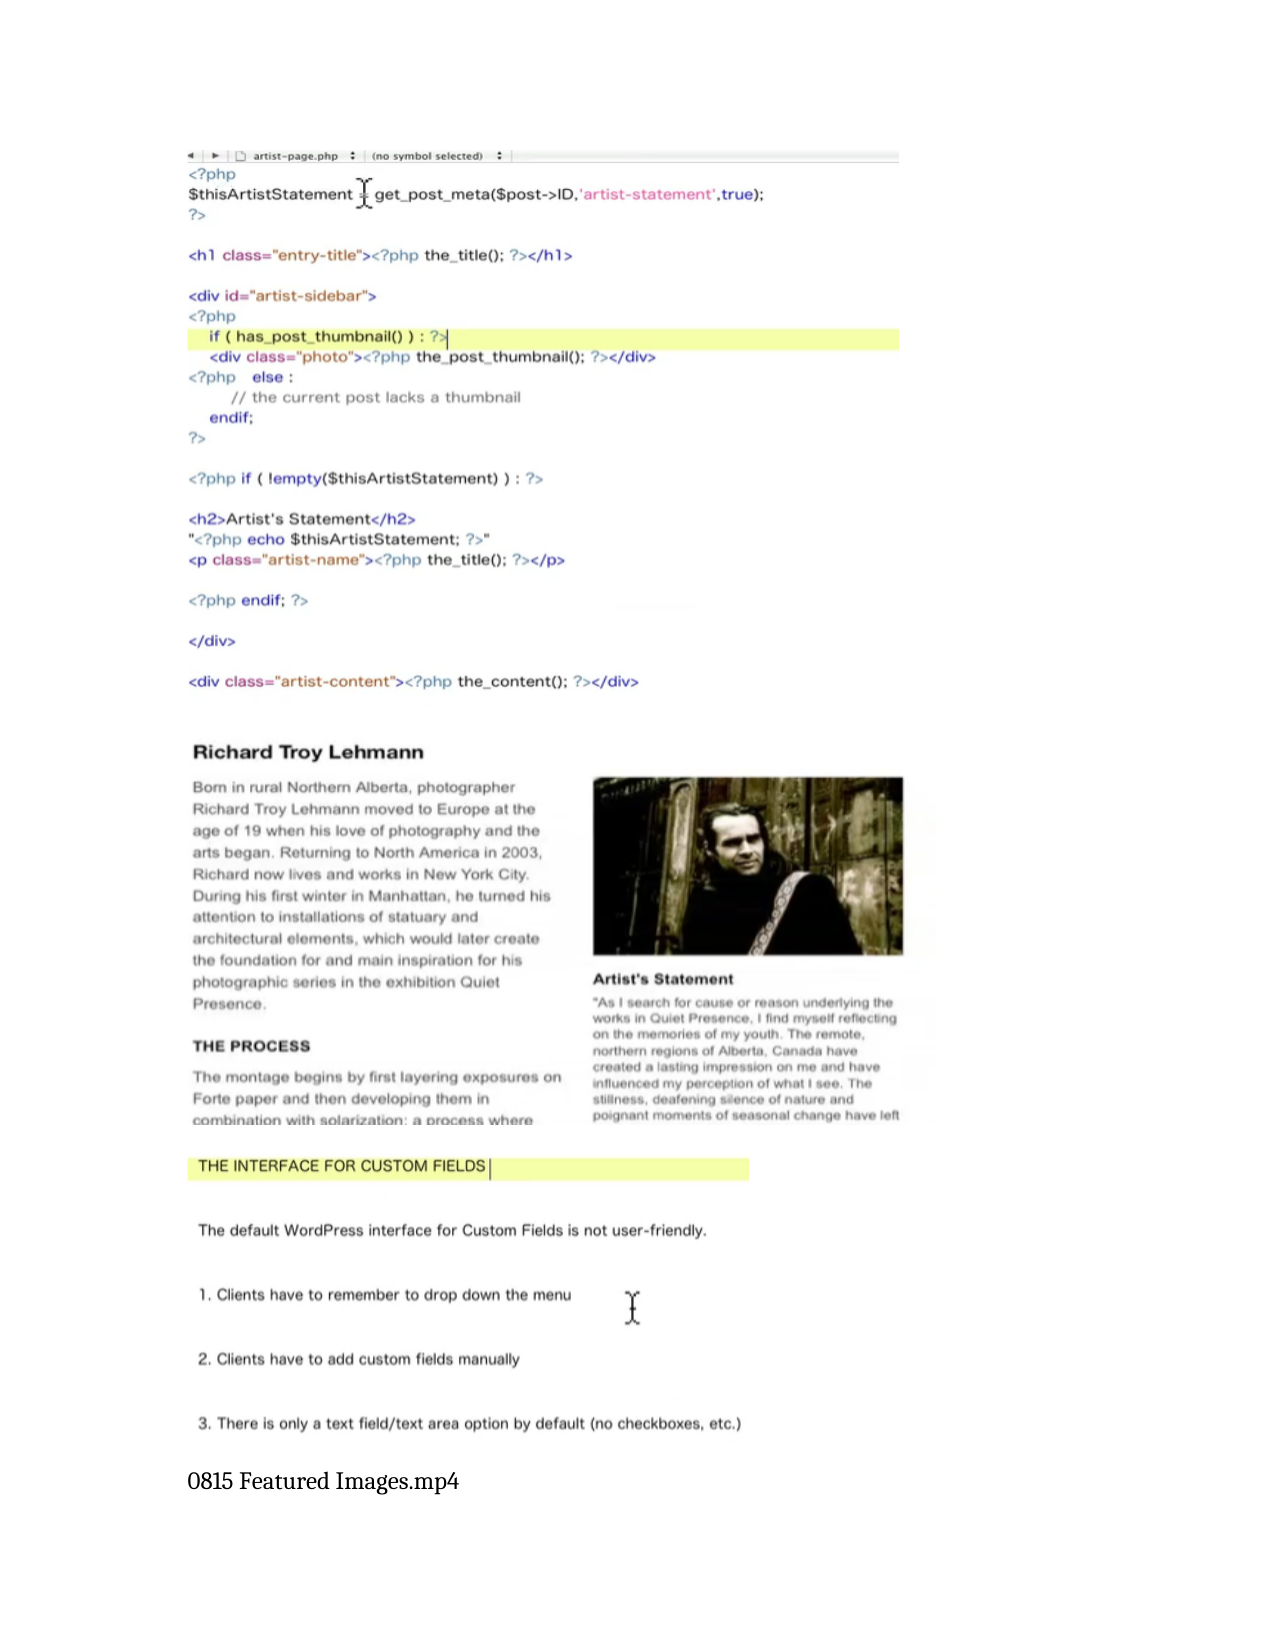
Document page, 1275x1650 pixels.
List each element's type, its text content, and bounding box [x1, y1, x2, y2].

picture [187, 733, 937, 1125]
picture [187, 1145, 750, 1446]
text 0815 Featured Images.mp4 [187, 1467, 1087, 1495]
picture [187, 150, 900, 713]
